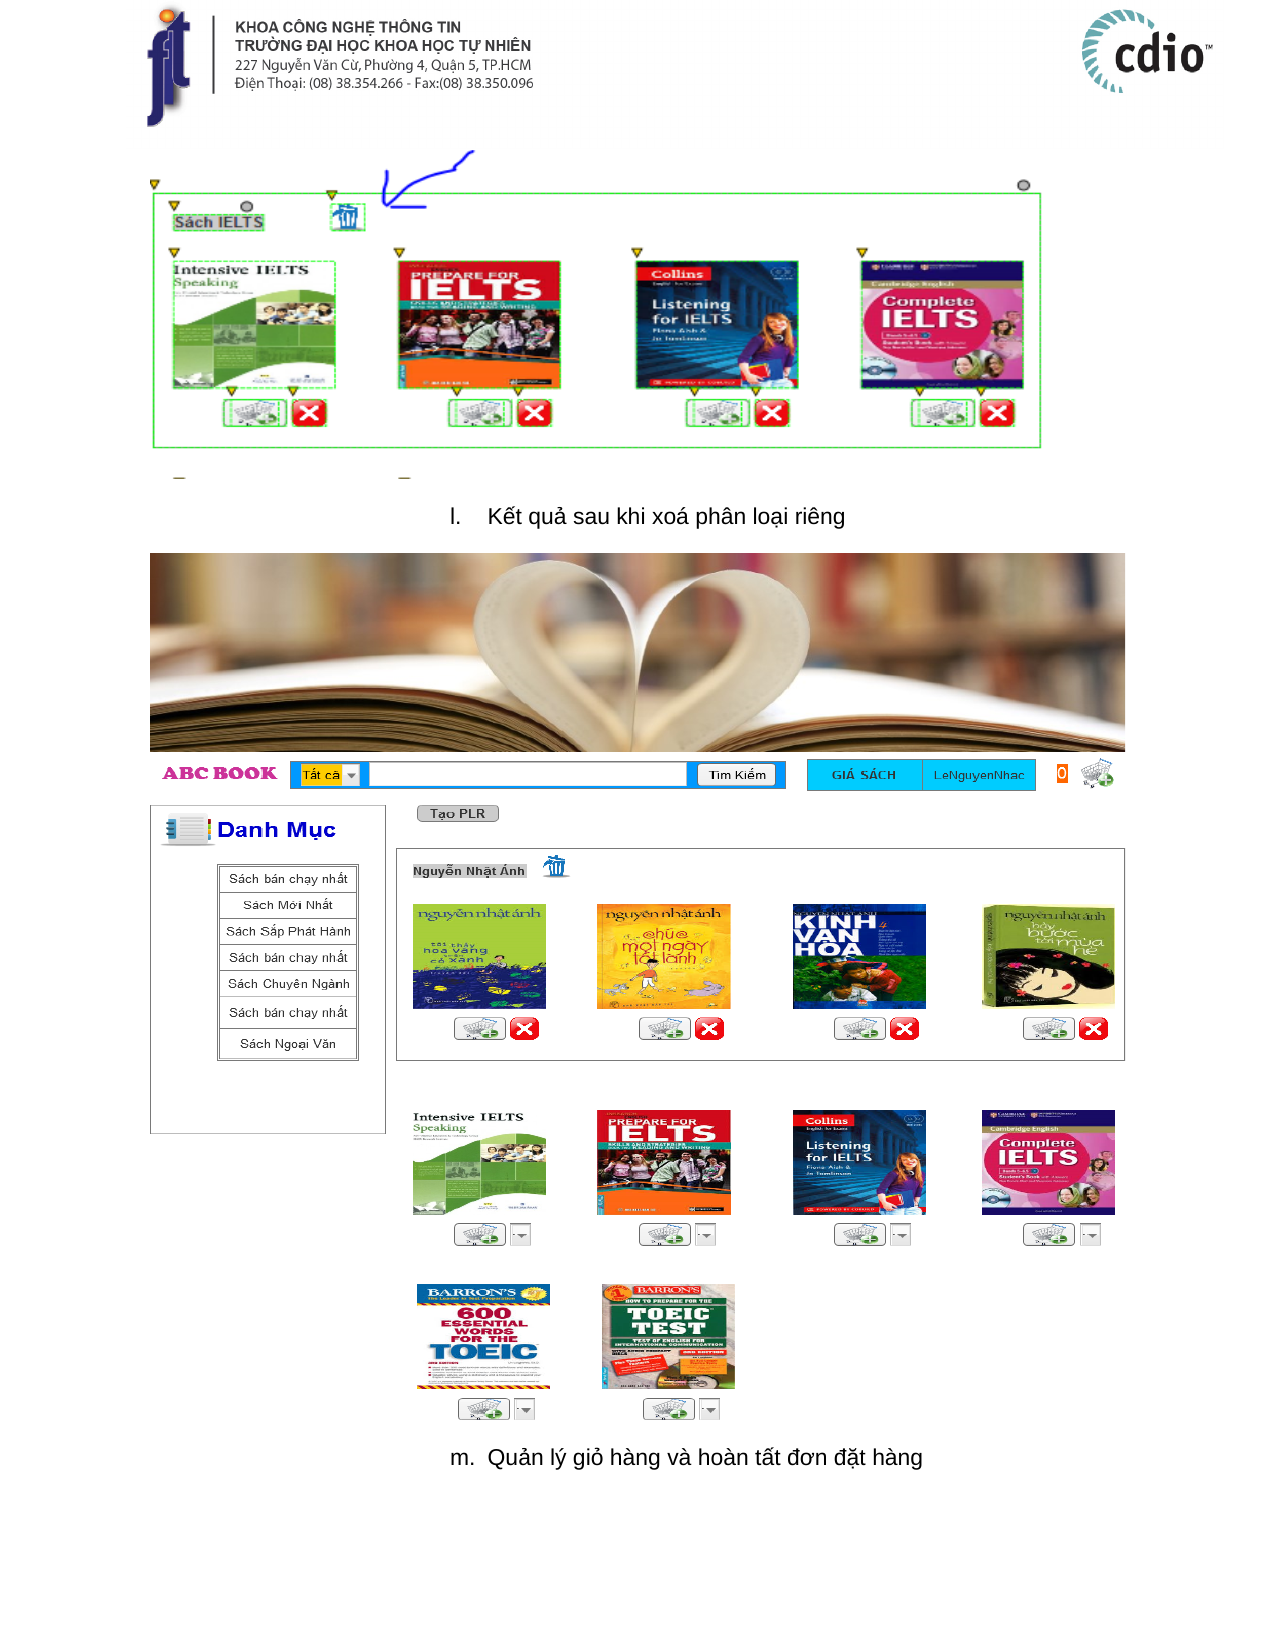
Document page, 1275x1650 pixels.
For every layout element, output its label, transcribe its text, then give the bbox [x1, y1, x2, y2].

picture [150, 150, 1071, 479]
list Quản lý giỏ hàng và hoàn tất đơn đặt hàng [450, 1444, 1125, 1471]
list Kết quả sau khi xoá phân loại riêng [450, 503, 1125, 529]
picture [150, 553, 1125, 1420]
picture [125, 0, 1224, 149]
